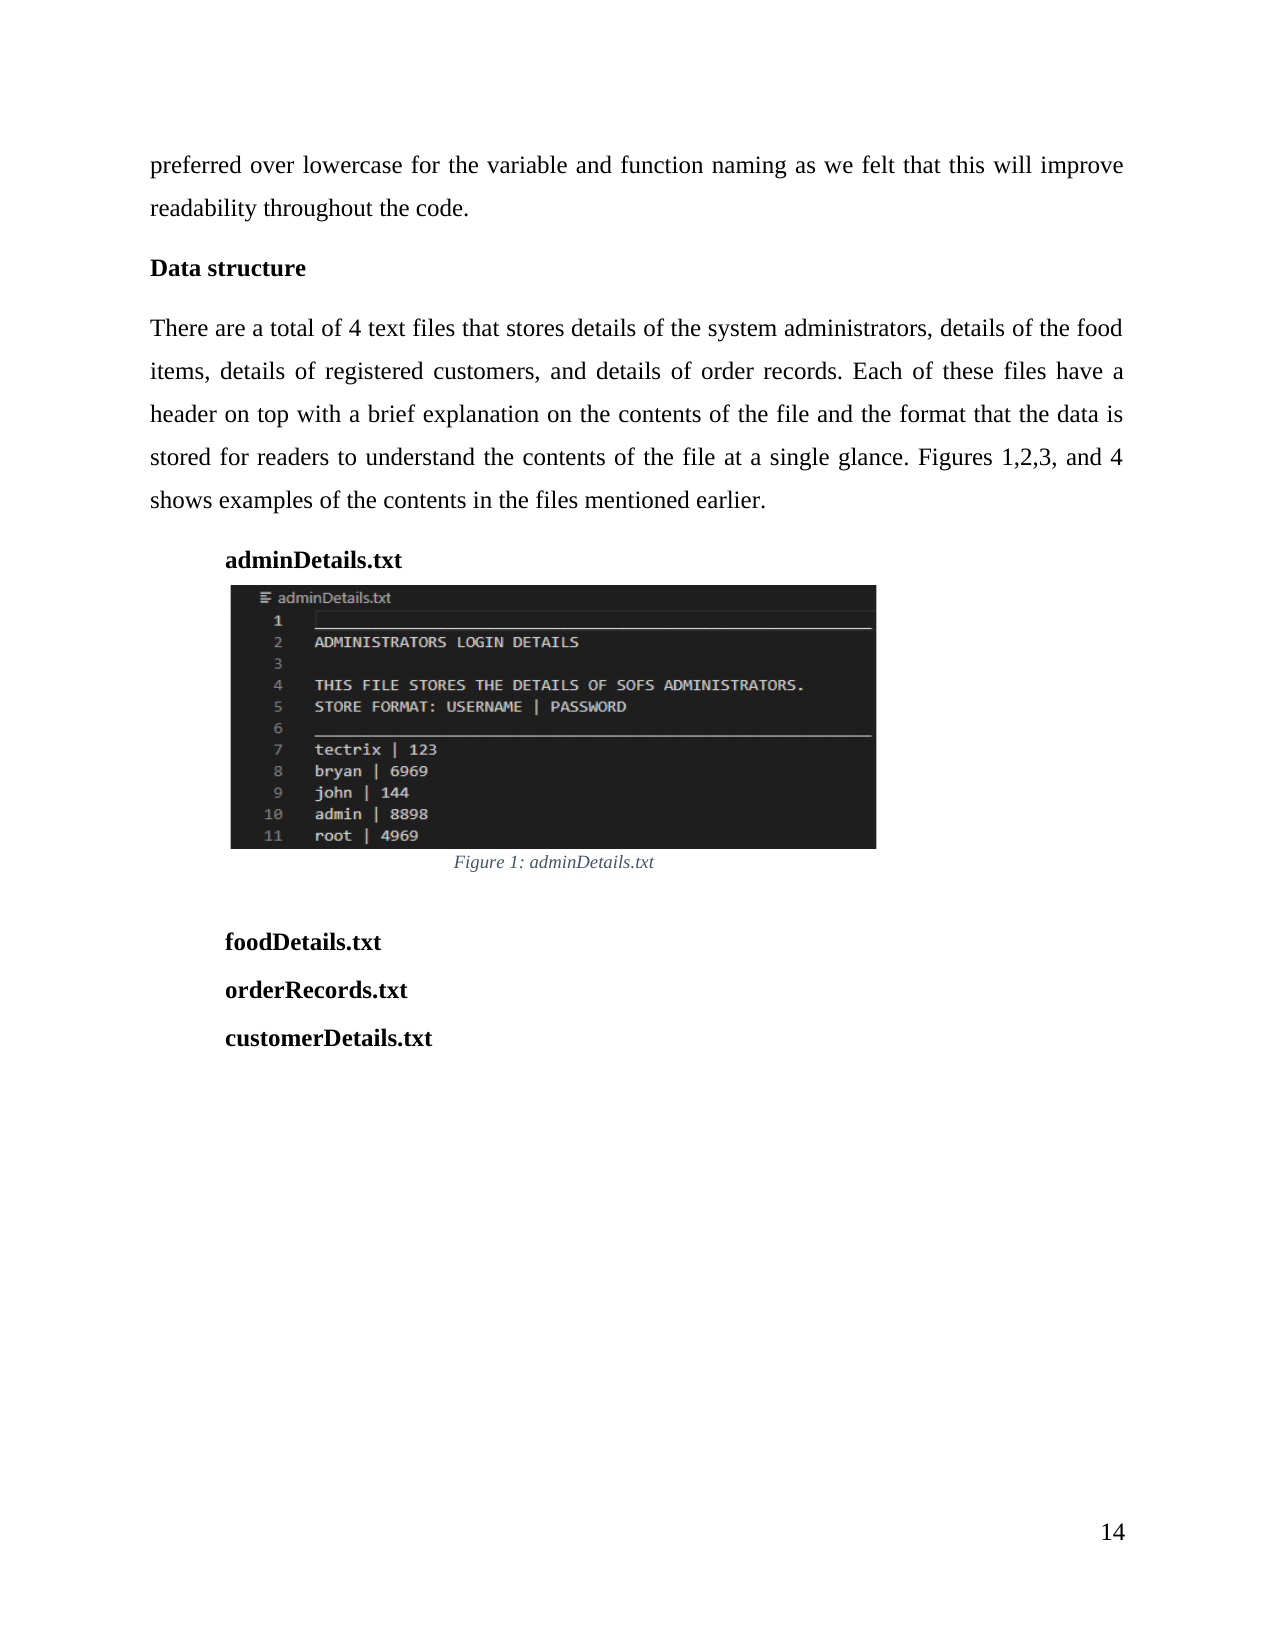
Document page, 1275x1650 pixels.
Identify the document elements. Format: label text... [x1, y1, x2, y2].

picture [229, 585, 876, 848]
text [150, 150, 1125, 222]
text There are a total of 4 text files that stores details of the system administrators, details of the food items, details of registered customers, and details of order records. Each of these files have a header on top with a brief explanation on the contents of the file and the format that the data is stored for readers to understand the contents of the file at a single glance. Figures 1,2,3, and 4 shows examples of the contents in the files mentioned earlier. [150, 313, 1125, 514]
text Data structure [150, 253, 1125, 282]
text orderRecords.txt [150, 975, 1125, 1004]
text adminDetails.txt [150, 545, 1125, 574]
text customerDetails.txt [150, 1023, 1125, 1051]
text foodDetails.txt [150, 927, 1125, 956]
